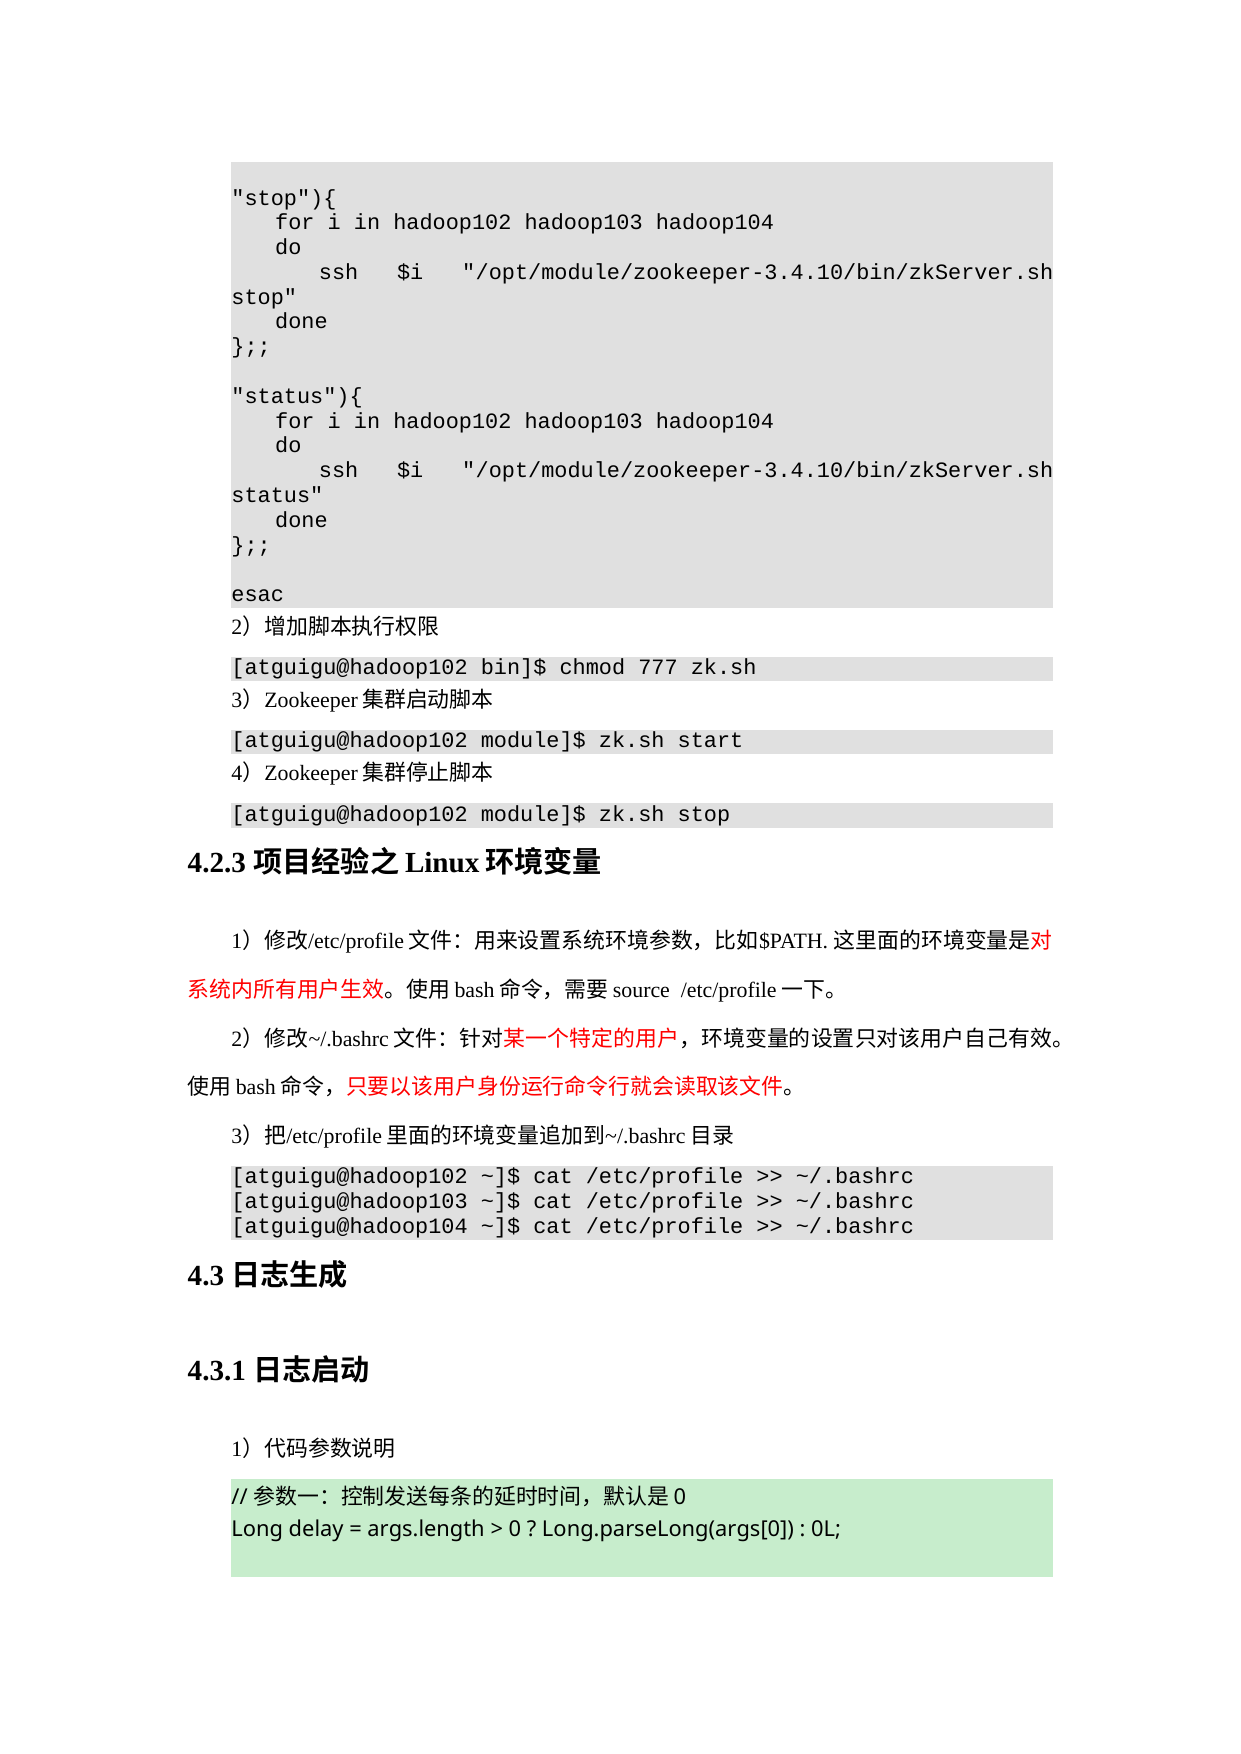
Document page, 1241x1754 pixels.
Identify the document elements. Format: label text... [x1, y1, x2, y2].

text 1）代码参数说明 [187, 1431, 1053, 1463]
text [atguigu@hadoop102 module]$ zk.sh start [231, 730, 1053, 754]
text "stop"){ [231, 187, 1053, 212]
text 3）Zookeeper集群启动脚本 [187, 681, 1053, 714]
text 2）增加脚本执行权限 [187, 608, 1053, 641]
text // 参数一：控制发送每条的延时时间，默认是0 [231, 1479, 1053, 1512]
subtitle 4.2.3 项目经验之Linux环境变量 [187, 828, 1053, 893]
text [atguigu@hadoop102 ~]$ cat /etc/profile >> ~/.bashrc [231, 1166, 1053, 1190]
text do [231, 236, 1053, 261]
text };; [231, 336, 1053, 360]
text [atguigu@hadoop102 module]$ zk.sh stop [231, 803, 1053, 828]
text ssh $i "/opt/module/zookeeper-3.4.10/bin/zkServer.sh stop" [231, 261, 1053, 311]
text for i in hadoop102 hadoop103 hadoop104 [231, 212, 1053, 236]
text done [231, 311, 1053, 336]
text 2）修改~/.bashrc文件：针对某一个特定的用户，环境变量的设置只对该用户自己有效。使用bash命令，只要以该用户身份运行命令行就会读取该文件。 [187, 1020, 1053, 1101]
text [atguigu@hadoop103 ~]$ cat /etc/profile >> ~/.bashrc [231, 1190, 1053, 1215]
text 1）修改/etc/profile文件：用来设置系统环境参数，比如$PATH. 这里面的环境变量是对系统内所有用户生效。使用bash命令，需要source /etc/profile一下。 [187, 923, 1053, 1004]
text esac [231, 583, 1053, 608]
subtitle 4.3.1 日志启动 [187, 1335, 1053, 1400]
text for i in hadoop102 hadoop103 hadoop104 [231, 410, 1053, 435]
text done [231, 509, 1053, 534]
text 4）Zookeeper集群停止脚本 [187, 754, 1053, 787]
text 3）把/etc/profile里面的环境变量追加到~/.bashrc目录 [187, 1117, 1053, 1150]
subtitle 4.3 日志生成 [187, 1240, 1053, 1305]
text "status"){ [231, 385, 1053, 410]
text ssh $i "/opt/module/zookeeper-3.4.10/bin/zkServer.sh status" [231, 459, 1053, 509]
text do [231, 435, 1053, 459]
text Long delay = args.length > 0 ? Long.parseLong(args[0]) : 0L; [231, 1512, 1053, 1544]
text [atguigu@hadoop104 ~]$ cat /etc/profile >> ~/.bashrc [231, 1215, 1053, 1240]
text [atguigu@hadoop102 bin]$ chmod 777 zk.sh [231, 657, 1053, 681]
text };; [231, 534, 1053, 559]
